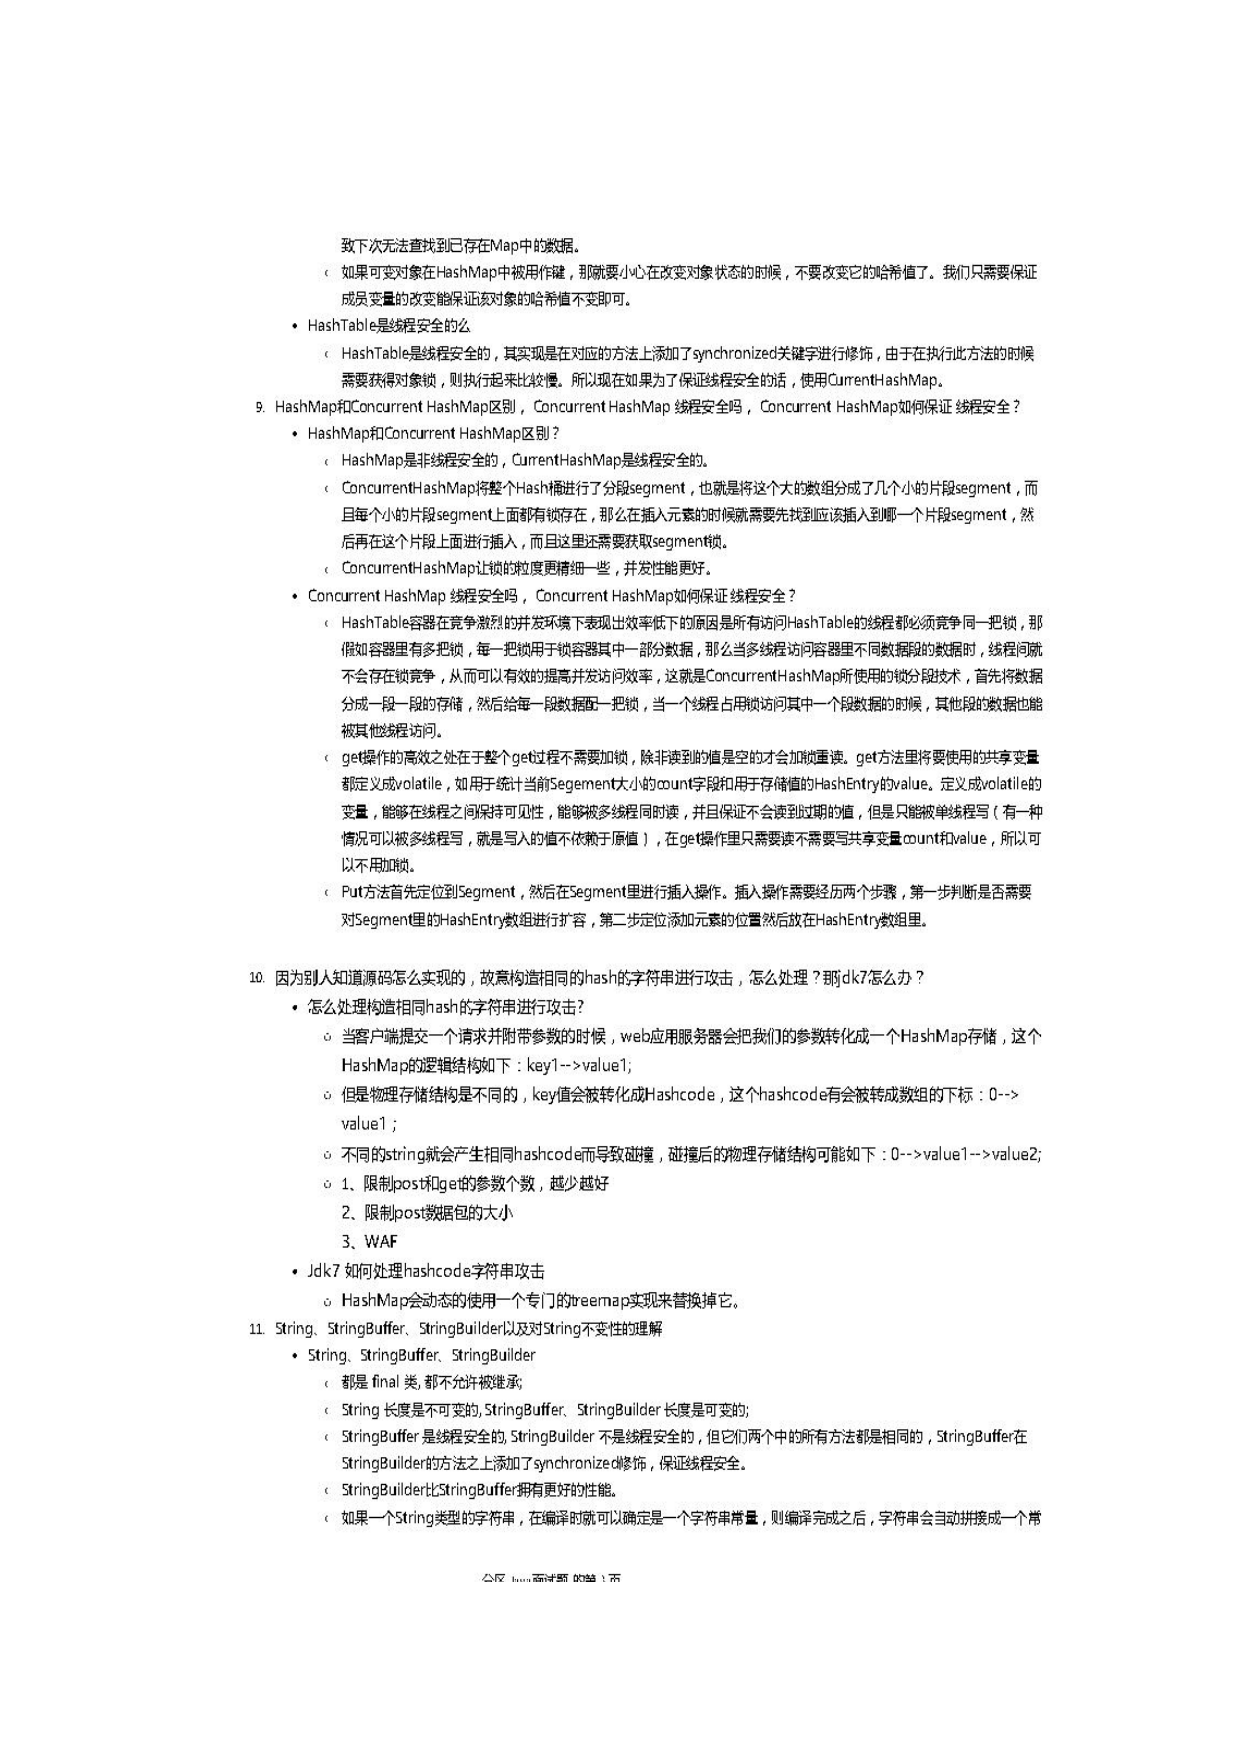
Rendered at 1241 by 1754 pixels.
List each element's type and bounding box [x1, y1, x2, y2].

picture [187, 172, 1052, 1582]
